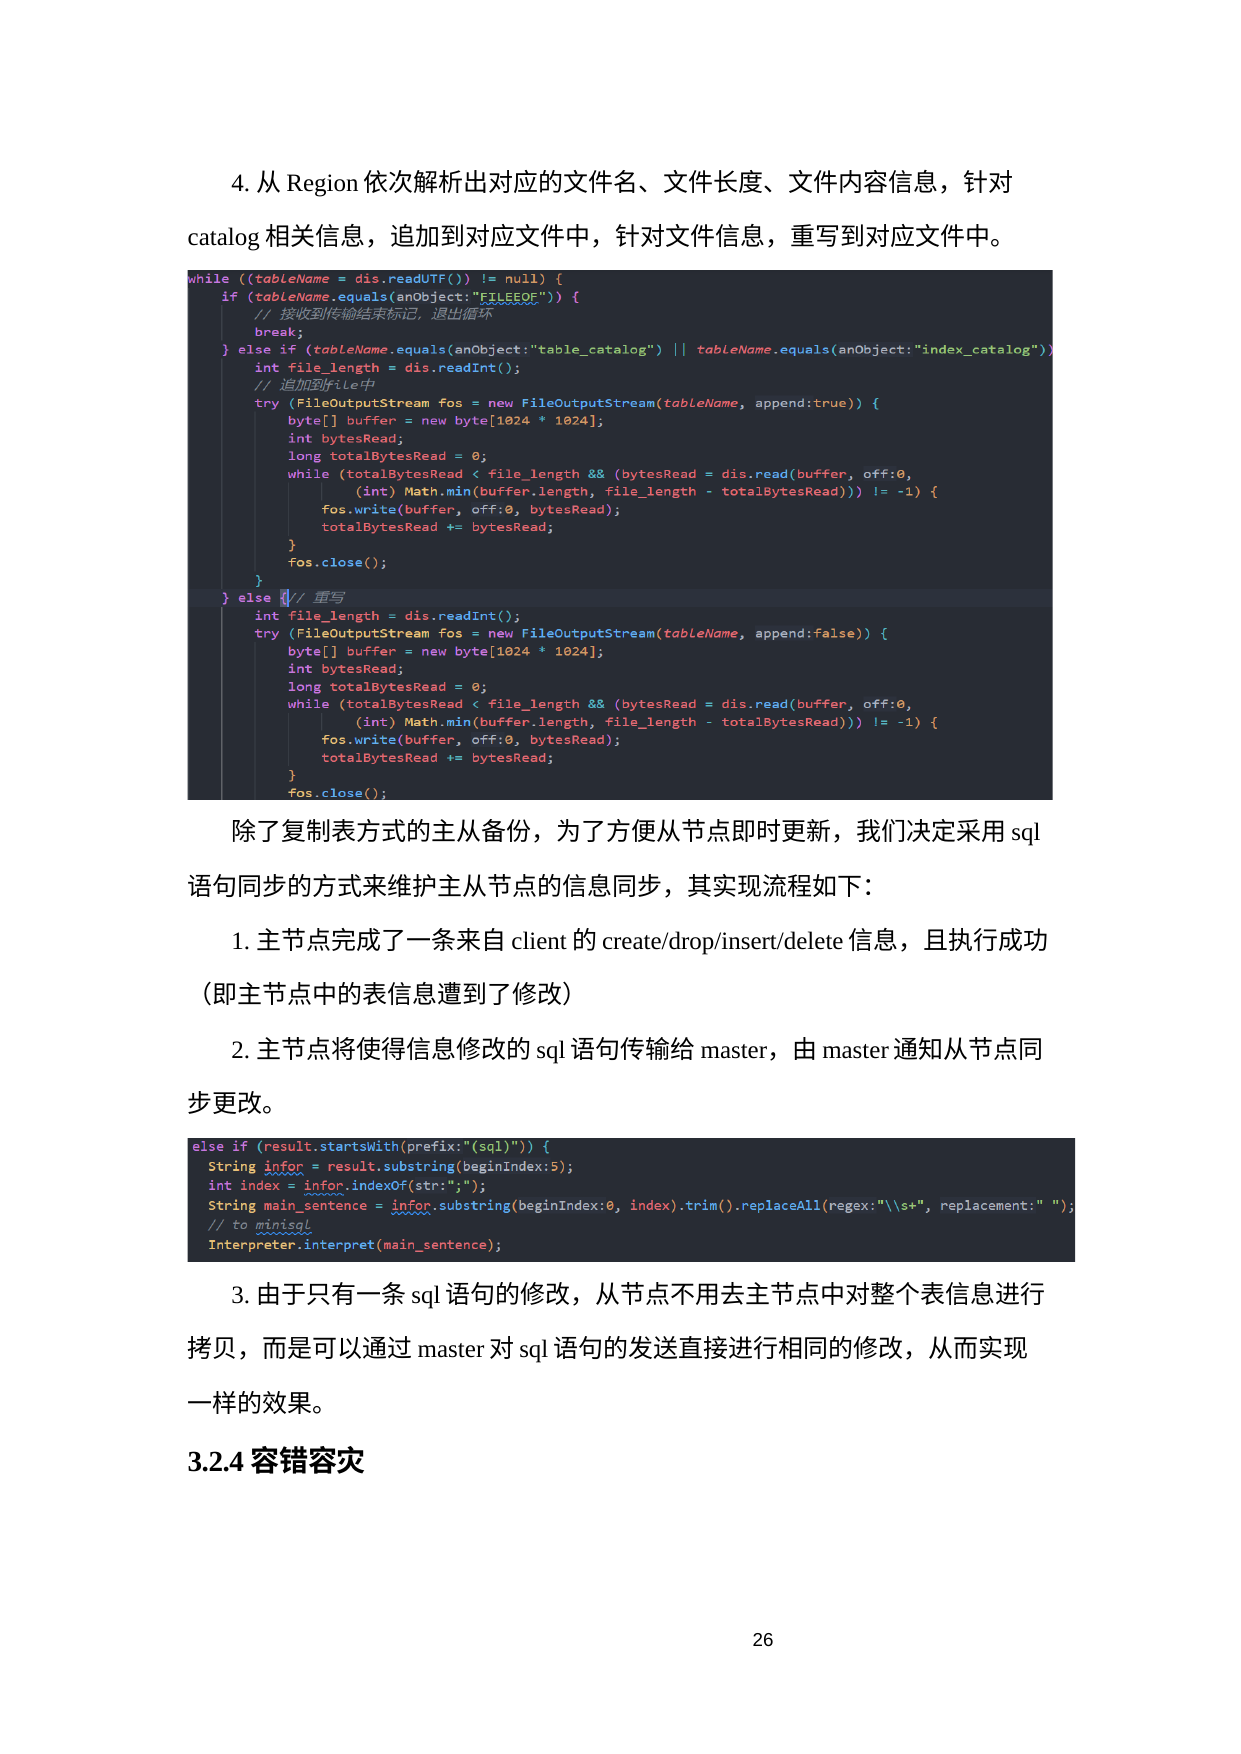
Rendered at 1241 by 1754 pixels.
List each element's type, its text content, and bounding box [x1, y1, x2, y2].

picture [187, 1138, 1076, 1262]
list 由于只有一条sql语句的修改，从节点不用去主节点中对整个表信息进行拷贝，而是可以通过master对sql语句的发送直接进行相同的修改，从而实现一样的效果。 [187, 1274, 1053, 1419]
list 主节点完成了一条来自client的create/drop/insert/delete信息，且执行成功（即主节点中的表信息遭到了修改） [187, 921, 1053, 1011]
list 从Region依次解析出对应的文件名、文件长度、文件内容信息，针对catalog相关信息，追加到对应文件中，针对文件信息，重写到对应文件中。 [187, 162, 1053, 253]
list 主节点将使得信息修改的sql语句传输给master，由master通知从节点同步更改。 [187, 1029, 1053, 1120]
picture [187, 270, 1053, 800]
list 除了复制表方式的主从备份，为了方便从节点即时更新，我们决定采用sql语句同步的方式来维护主从节点的信息同步，其实现流程如下： [187, 812, 1053, 902]
list 3.2.4 容错容灾 [187, 1438, 1051, 1480]
